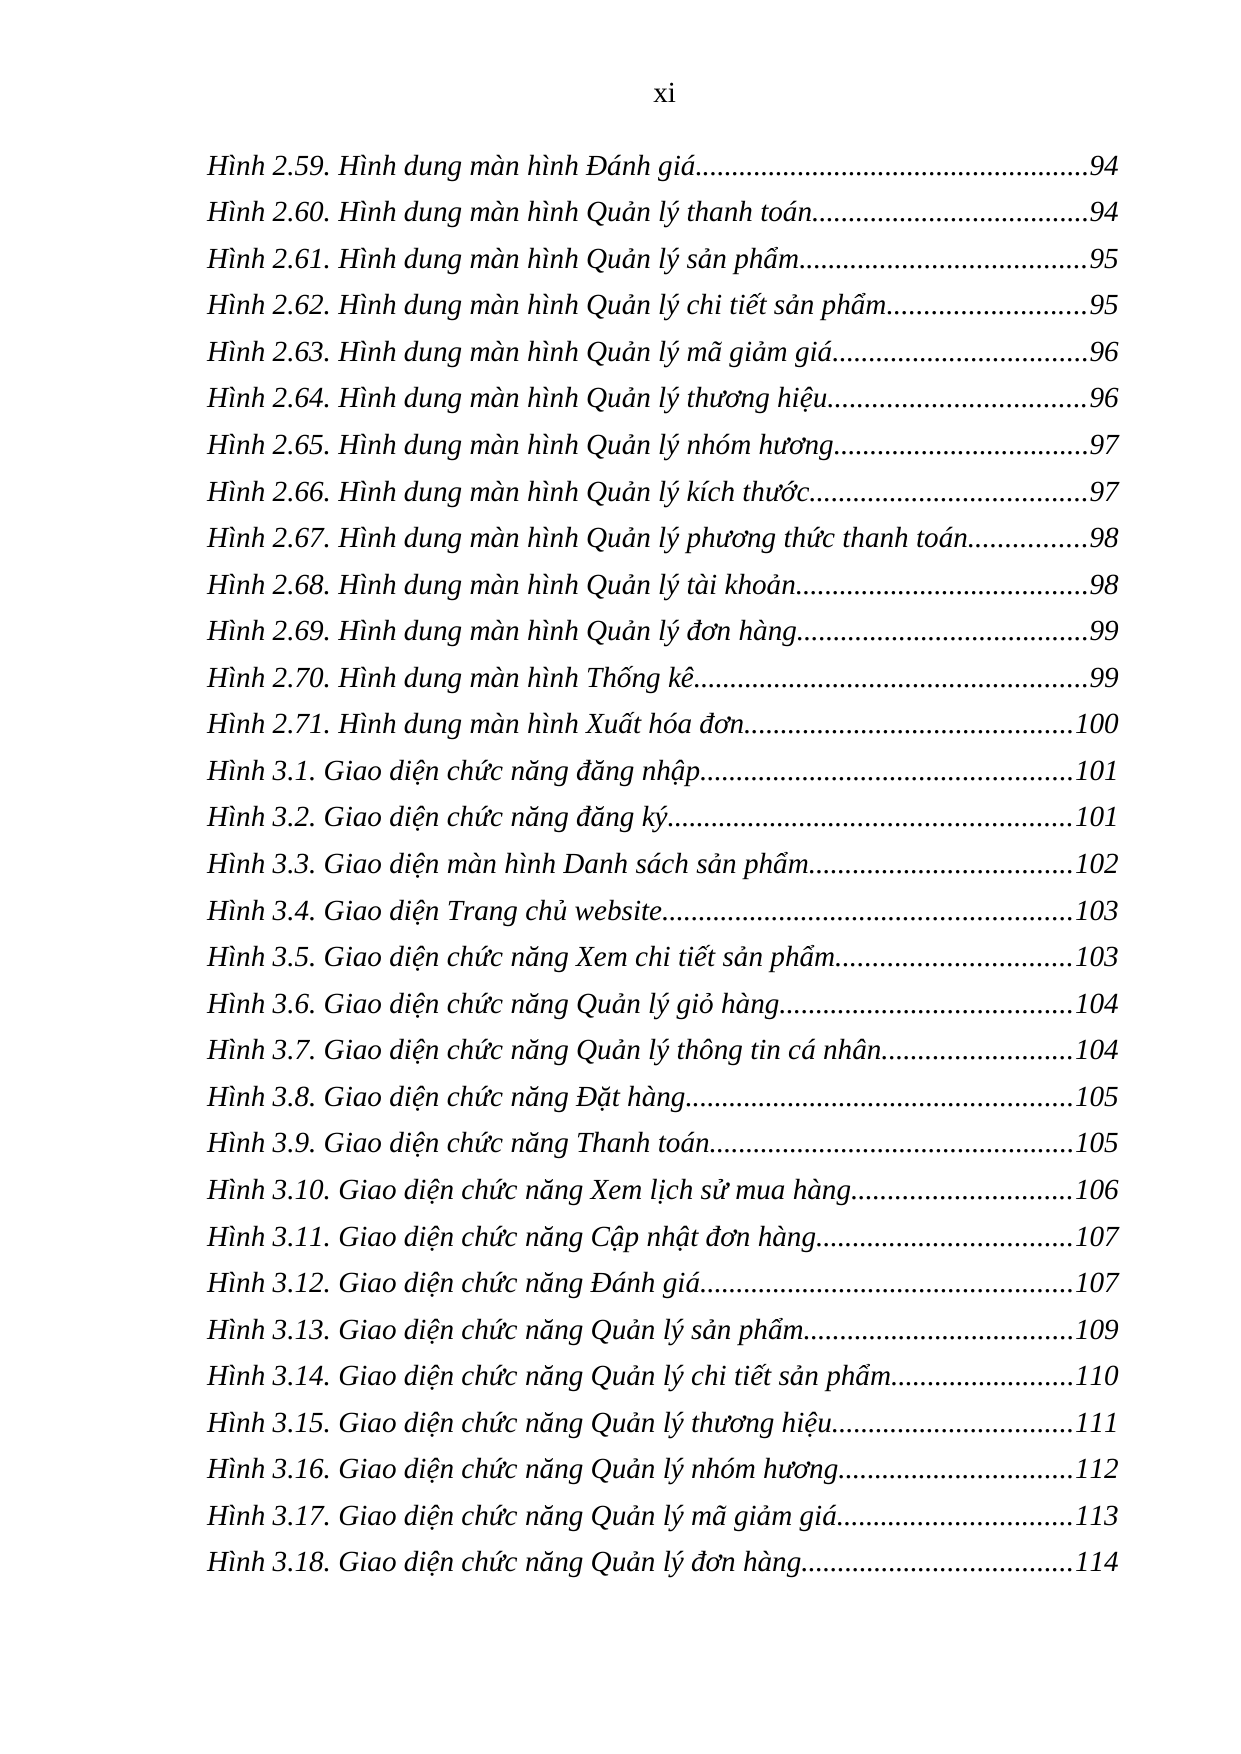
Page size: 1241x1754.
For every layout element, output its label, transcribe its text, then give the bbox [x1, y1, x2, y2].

text Hình 2.62. Hình dung màn hình Quản lý chi tiết sản phẩm. 95 [207, 287, 1122, 321]
text Hình 3.7. Giao diện chức năng Quản lý thông tin cá nhân. 104 [207, 1032, 1122, 1066]
text Hình 2.69. Hình dung màn hình Quản lý đơn hàng. 99 [207, 613, 1122, 647]
text Hình 2.68. Hình dung màn hình Quản lý tài khoản. 98 [207, 567, 1122, 600]
text Hình 3.4. Giao diện Trang chủ website. 103 [207, 893, 1122, 926]
text Hình 2.71. Hình dung màn hình Xuất hóa đơn. 100 [207, 706, 1122, 740]
text Hình 2.61. Hình dung màn hình Quản lý sản phẩm. 95 [207, 241, 1122, 274]
text Hình 3.14. Giao diện chức năng Quản lý chi tiết sản phẩm. 110 [207, 1358, 1122, 1392]
text Hình 3.6. Giao diện chức năng Quản lý giỏ hàng. 104 [207, 986, 1122, 1019]
text Hình 3.3. Giao diện màn hình Danh sách sản phẩm. 102 [207, 846, 1122, 880]
text Hình 3.8. Giao diện chức năng Đặt hàng. 105 [207, 1079, 1122, 1112]
text Hình 3.5. Giao diện chức năng Xem chi tiết sản phẩm. 103 [207, 939, 1122, 973]
text Hình 3.18. Giao diện chức năng Quản lý đơn hàng. 114 [207, 1544, 1122, 1578]
text Hình 2.59. Hình dung màn hình Đánh giá. 94 [207, 148, 1122, 181]
text Hình 2.67. Hình dung màn hình Quản lý phương thức thanh toán. 98 [207, 520, 1122, 554]
text Hình 3.11. Giao diện chức năng Cập nhật đơn hàng. 107 [207, 1219, 1122, 1252]
text Hình 2.64. Hình dung màn hình Quản lý thương hiệu. 96 [207, 381, 1122, 414]
text Hình 3.2. Giao diện chức năng đăng ký. 101 [207, 799, 1122, 833]
text Hình 3.9. Giao diện chức năng Thanh toán. 105 [207, 1126, 1122, 1159]
text Hình 3.12. Giao diện chức năng Đánh giá. 107 [207, 1265, 1122, 1299]
text Hình 3.1. Giao diện chức năng đăng nhập. 101 [207, 753, 1122, 787]
text Hình 2.65. Hình dung màn hình Quản lý nhóm hương. 97 [207, 427, 1122, 461]
text Hình 3.10. Giao diện chức năng Xem lịch sử mua hàng. 106 [207, 1172, 1122, 1206]
text Hình 2.66. Hình dung màn hình Quản lý kích thước. 97 [207, 474, 1122, 507]
text Hình 2.60. Hình dung màn hình Quản lý thanh toán. 94 [207, 194, 1122, 228]
text Hình 2.70. Hình dung màn hình Thống kê. 99 [207, 660, 1122, 693]
text Hình 3.16. Giao diện chức năng Quản lý nhóm hương. 112 [207, 1451, 1122, 1485]
text Hình 3.13. Giao diện chức năng Quản lý sản phẩm. 109 [207, 1312, 1122, 1345]
text Hình 3.17. Giao diện chức năng Quản lý mã giảm giá. 113 [207, 1498, 1122, 1532]
text Hình 3.15. Giao diện chức năng Quản lý thương hiệu. 111 [207, 1405, 1122, 1438]
text Hình 2.63. Hình dung màn hình Quản lý mã giảm giá. 96 [207, 334, 1122, 367]
